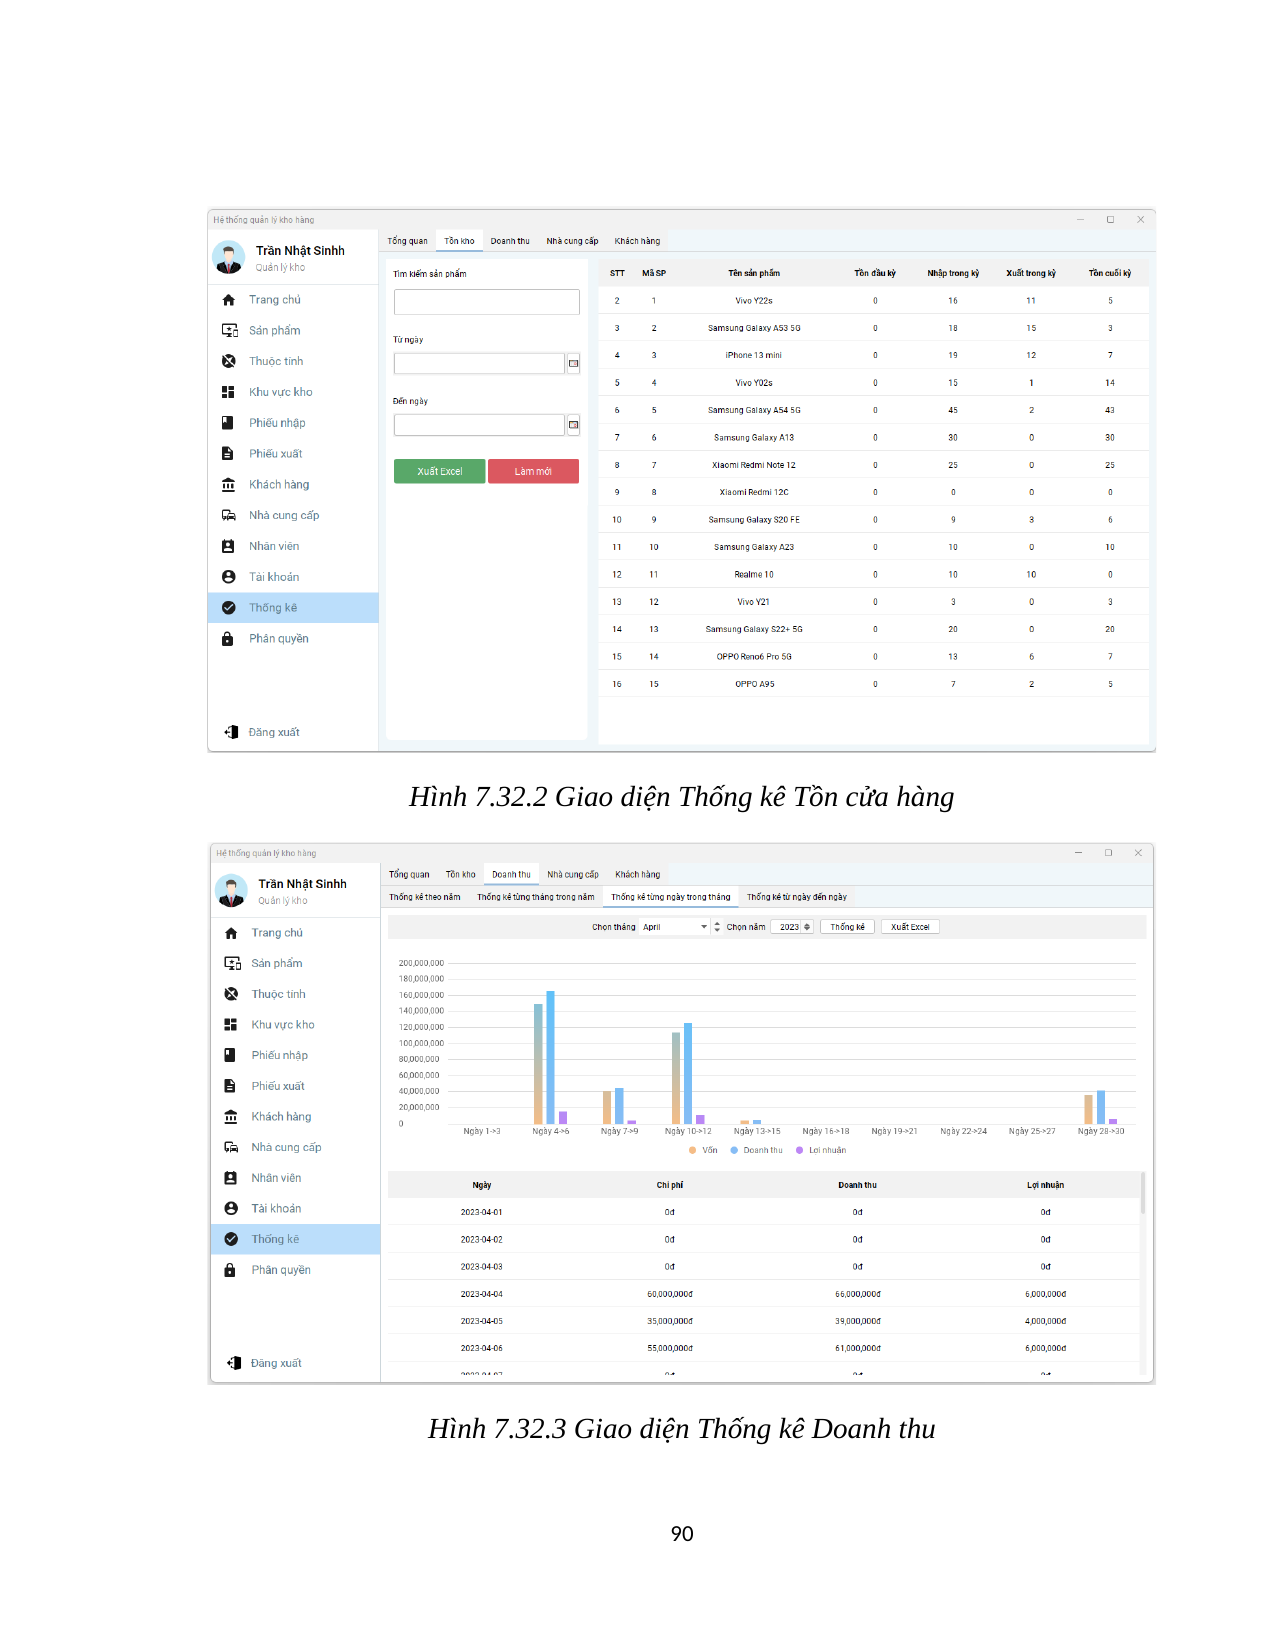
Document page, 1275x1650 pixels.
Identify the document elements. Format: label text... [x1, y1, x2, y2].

picture [207, 842, 1157, 1385]
picture [207, 206, 1157, 753]
text Hình 7.32.3 Giao diện Thống kê Doanh thu [207, 1411, 1157, 1444]
text Hình 7.32.2 Giao diện Thống kê Tồn cửa hàng [207, 779, 1157, 813]
